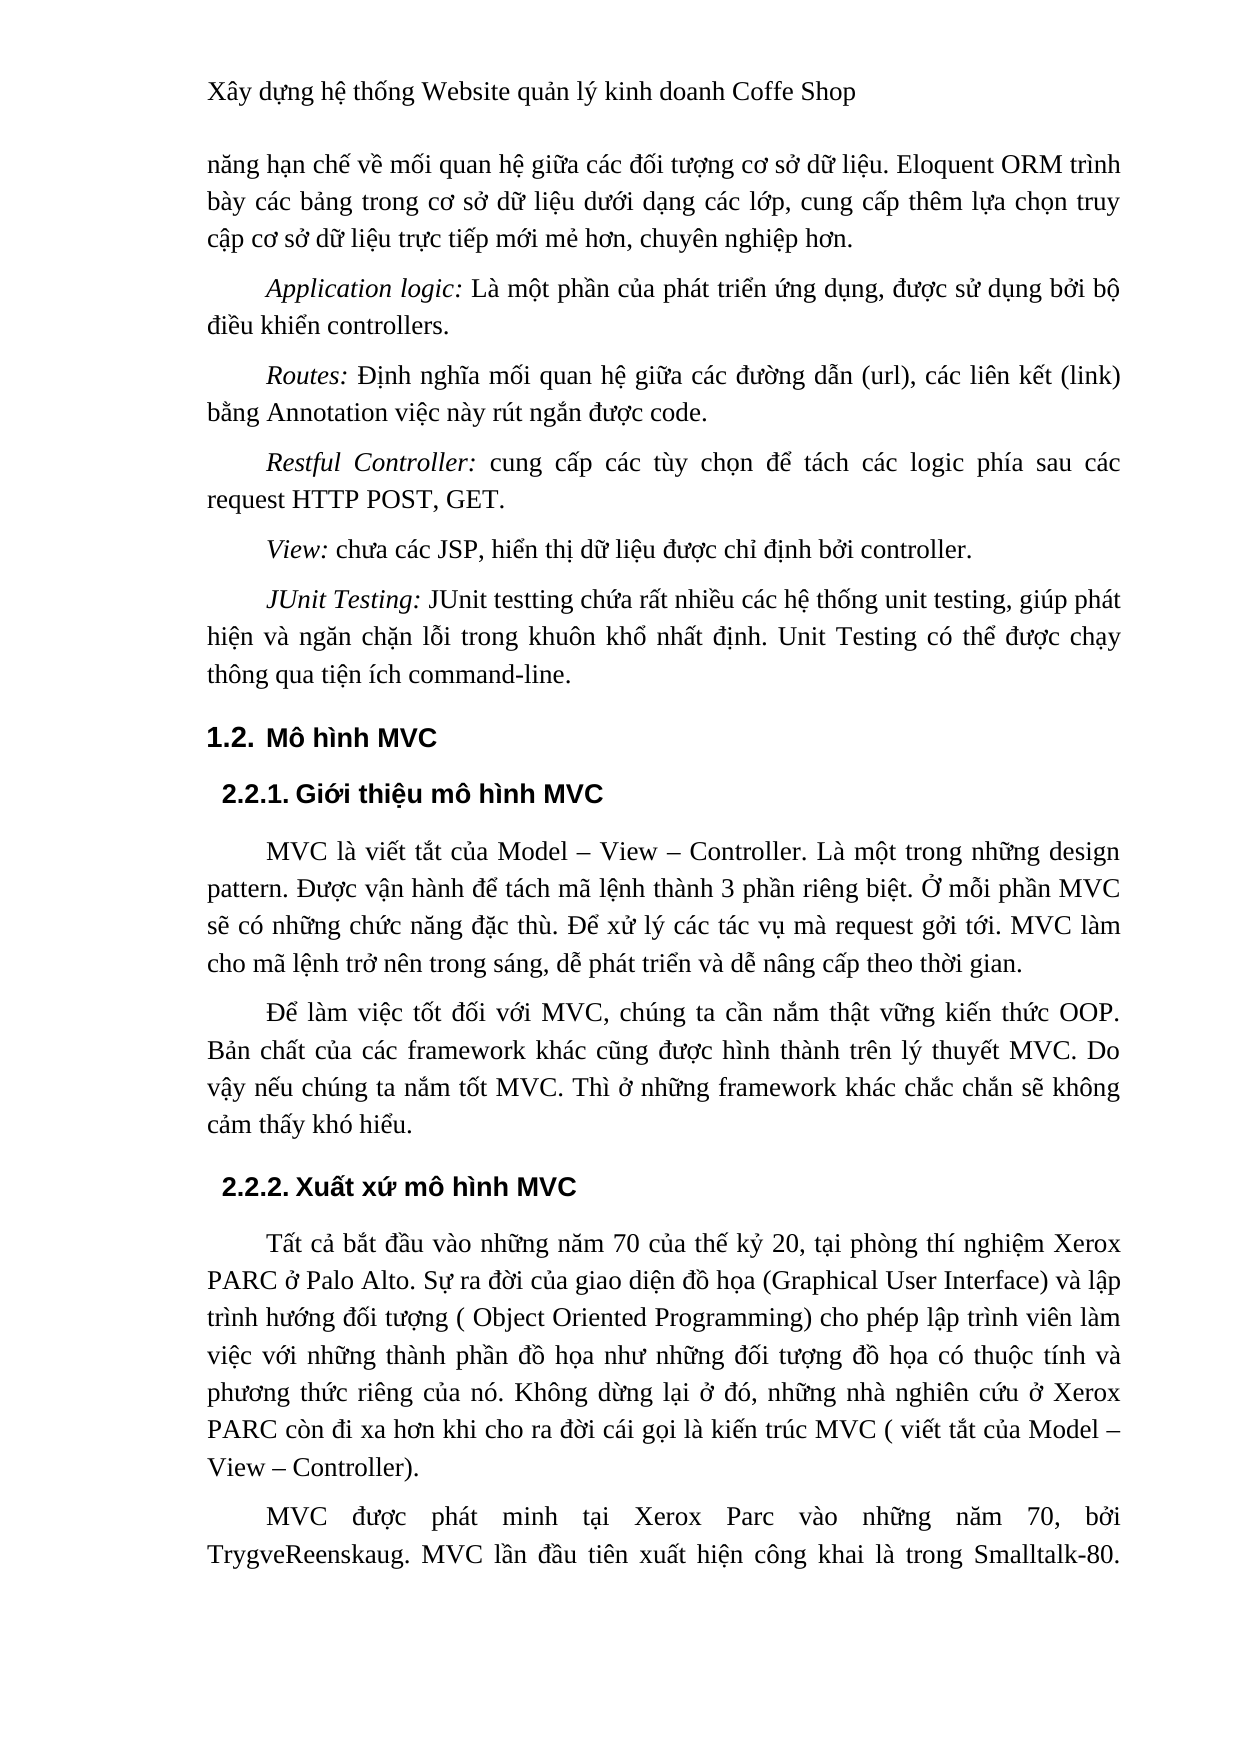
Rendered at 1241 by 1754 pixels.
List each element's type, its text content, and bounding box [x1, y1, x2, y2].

text JUnit Testing: JUnit testting chứa rất nhiều các hệ thống unit testing, giúp phát hiện và ngăn chặn lỗi trong khuôn khổ nhất định. Unit Testing có thể được chạy thông qua tiện ích command-line. [207, 583, 1122, 689]
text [207, 1500, 1122, 1569]
text View: chưa các JSP, hiển thị dữ liệu được chỉ định bởi controller. [207, 533, 1122, 564]
text Restful Controller: cung cấp các tùy chọn để tách các logic phía sau các request HTTP POST, GET. [207, 446, 1122, 515]
text Tất cả bắt đầu vào những năm 70 của thế kỷ 20, tại phòng thí nghiệm Xerox PARC ở Palo Alto. Sự ra đời của giao diện đồ họa (Graphical User Interface) và lập trình hướng đối tượng ( Object Oriented Programming) cho phép lập trình viên làm việc với những thành phần đồ họa như những đối tượng đồ họa có thuộc tính và phương thức riêng của nó. Không dừng lại ở đó, những nhà nghiên cứu ở Xerox PARC còn đi xa hơn khi cho ra đời cái gọi là kiến trúc MVC ( viết tắt của Model – View – Controller). [207, 1227, 1122, 1482]
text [207, 148, 1122, 253]
subtitle Xuất xứ mô hình MVC [222, 1171, 1122, 1202]
subtitle Giới thiệu mô hình MVC [222, 778, 1122, 810]
text MVC là viết tắt của Model – View – Controller. Là một trong những design pattern. Được vận hành để tách mã lệnh thành 3 phần riêng biệt. Ở mỗi phần MVC sẽ có những chức năng đặc thù. Để xử lý các tác vụ mà request gởi tới. MVC làm cho mã lệnh trở nên trong sáng, dễ phát triển và dễ nâng cấp theo thời gian. [207, 835, 1122, 978]
text Routes: Định nghĩa mối quan hệ giữa các đường dẫn (url), các liên kết (link) bằng Annotation việc này rút ngắn được code. [207, 359, 1122, 428]
text Application logic: Là một phần của phát triển ứng dụng, được sử dụng bởi bộ điều khiển controllers. [207, 272, 1122, 341]
text Để làm việc tốt đối với MVC, chúng ta cần nắm thật vững kiến thức OOP. Bản chất của các framework khác cũng được hình thành trên lý thuyết MVC. Do vậy nếu chúng ta nắm tốt MVC. Thì ở những framework khác chắc chắn sẽ không cảm thấy khó hiểu. [207, 996, 1122, 1139]
subtitle Mô hình MVC [206, 720, 1122, 753]
